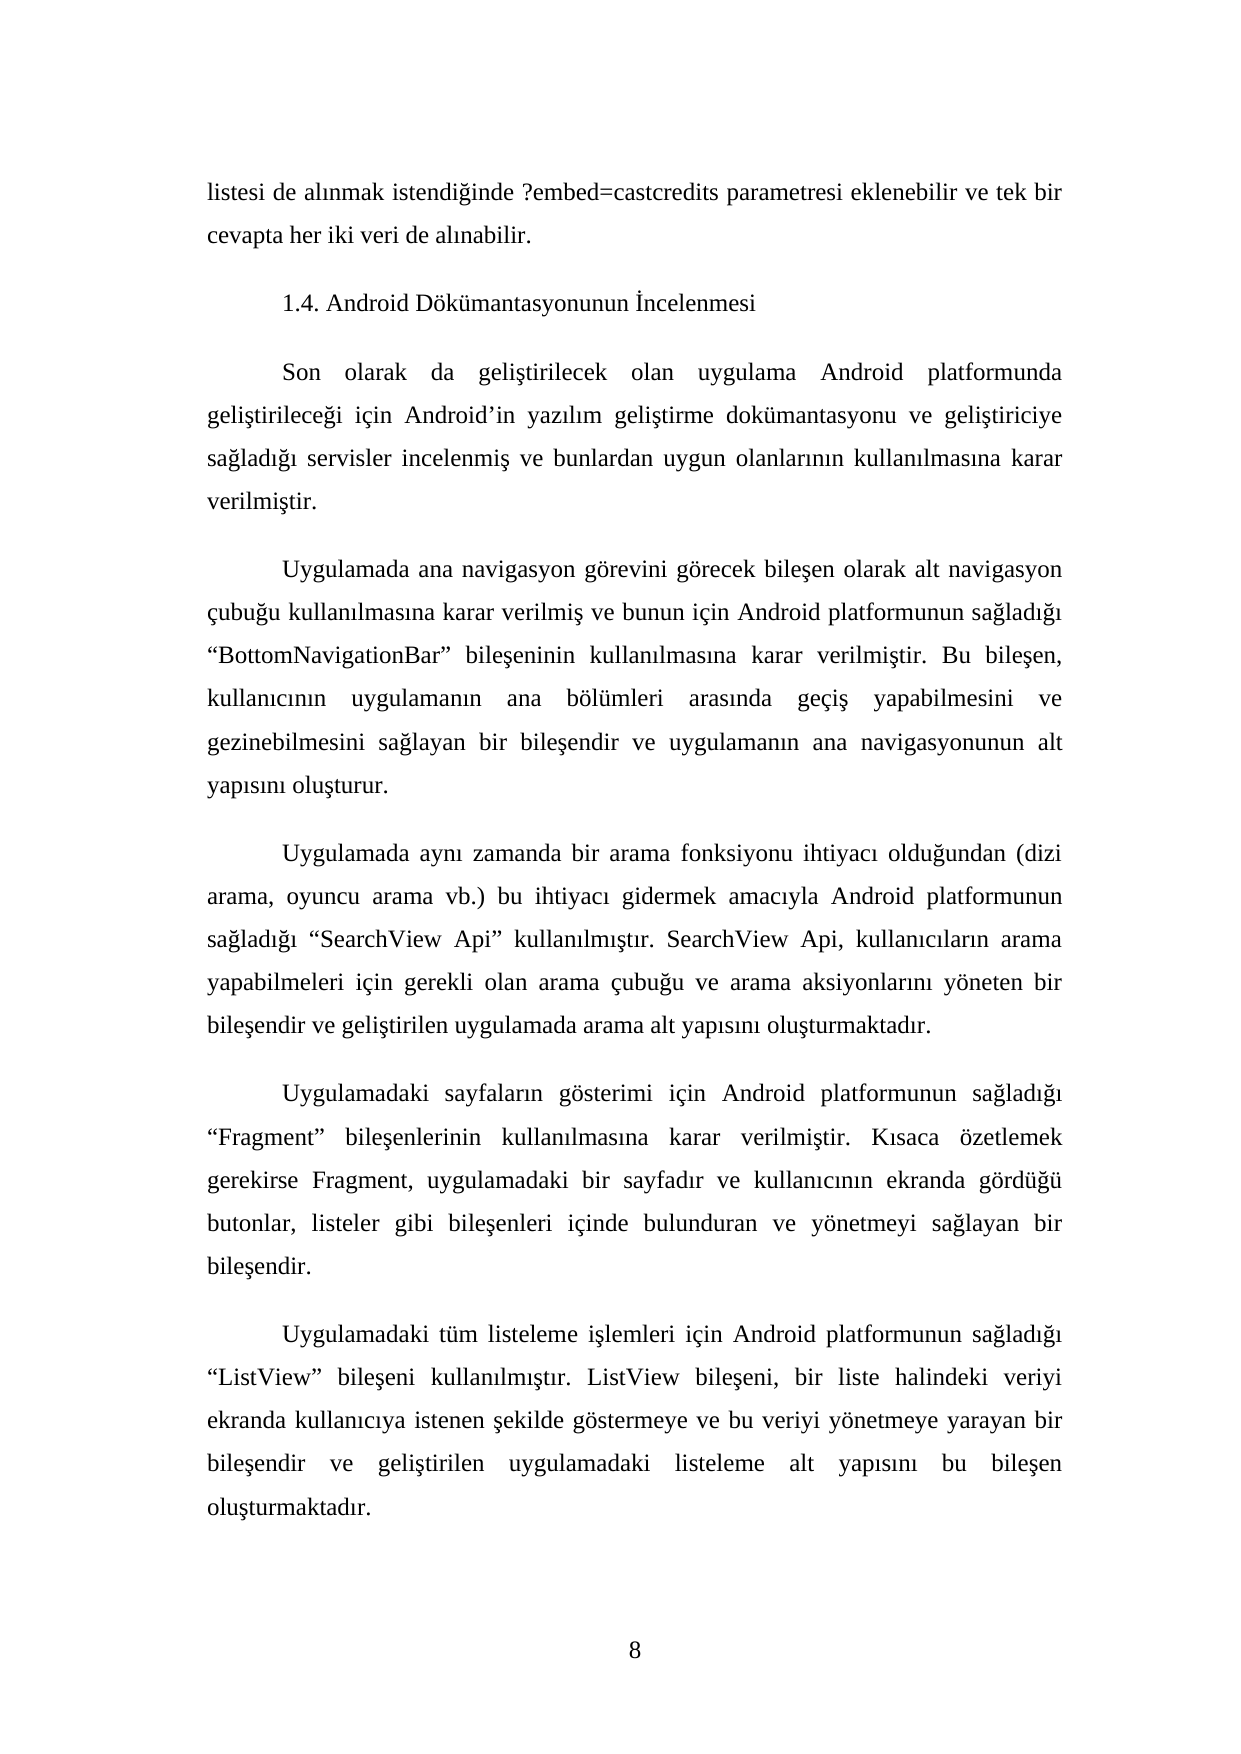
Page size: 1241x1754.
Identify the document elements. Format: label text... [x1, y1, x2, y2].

text Uygulamada ana navigasyon görevini görecek bileşen olarak alt navigasyon çubuğu kullanılmasına karar verilmiş ve bunun için Android platformunun sağladığı “BottomNavigationBar” bileşeninin kullanılmasına karar verilmiştir. Bu bileşen, kullanıcının uygulamanın ana bölümleri arasında geçiş yapabilmesini ve gezinebilmesini sağlayan bir bileşendir ve uygulamanın ana navigasyonunun alt yapısını oluşturur. [207, 554, 1063, 798]
text Uygulamadaki sayfaların gösterimi için Android platformunun sağladığı “Fragment” bileşenlerinin kullanılmasına karar verilmiştir. Kısaca özetlemek gerekirse Fragment, uygulamadaki bir sayfadır ve kullanıcının ekranda gördüğü butonlar, listeler gibi bileşenleri içinde bulunduran ve yönetmeyi sağlayan bir bileşendir. [207, 1078, 1063, 1280]
text Uygulamada aynı zamanda bir arama fonksiyonu ihtiyacı olduğundan (dizi arama, oyuncu arama vb.) bu ihtiyacı gidermek amacıyla Android platformunun sağladığı “SearchView Api” kullanılmıştır. SearchView Api, kullanıcıların arama yapabilmeleri için gerekli olan arama çubuğu ve arama aksiyonlarını yöneten bir bileşendir ve geliştirilen uygulamada arama alt yapısını oluşturmaktadır. [207, 838, 1063, 1039]
text 1.4. Android Dökümantasyonunun İncelenmesi [207, 288, 1063, 317]
text Son olarak da geliştirilecek olan uygulama Android platformunda geliştirileceği için Android’in yazılım geliştirme dokümantasyonu ve geliştiriciye sağladığı servisler incelenmiş ve bunlardan uygun olanlarının kullanılmasına karar verilmiştir. [207, 357, 1063, 515]
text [207, 177, 1063, 249]
text Uygulamadaki tüm listeleme işlemleri için Android platformunun sağladığı “ListView” bileşeni kullanılmıştır. ListView bileşeni, bir liste halindeki veriyi ekranda kullanıcıya istenen şekilde göstermeye ve bu veriyi yönetmeye yarayan bir bileşendir ve geliştirilen uygulamadaki listeleme alt yapısını bu bileşen oluşturmaktadır. [207, 1319, 1063, 1520]
